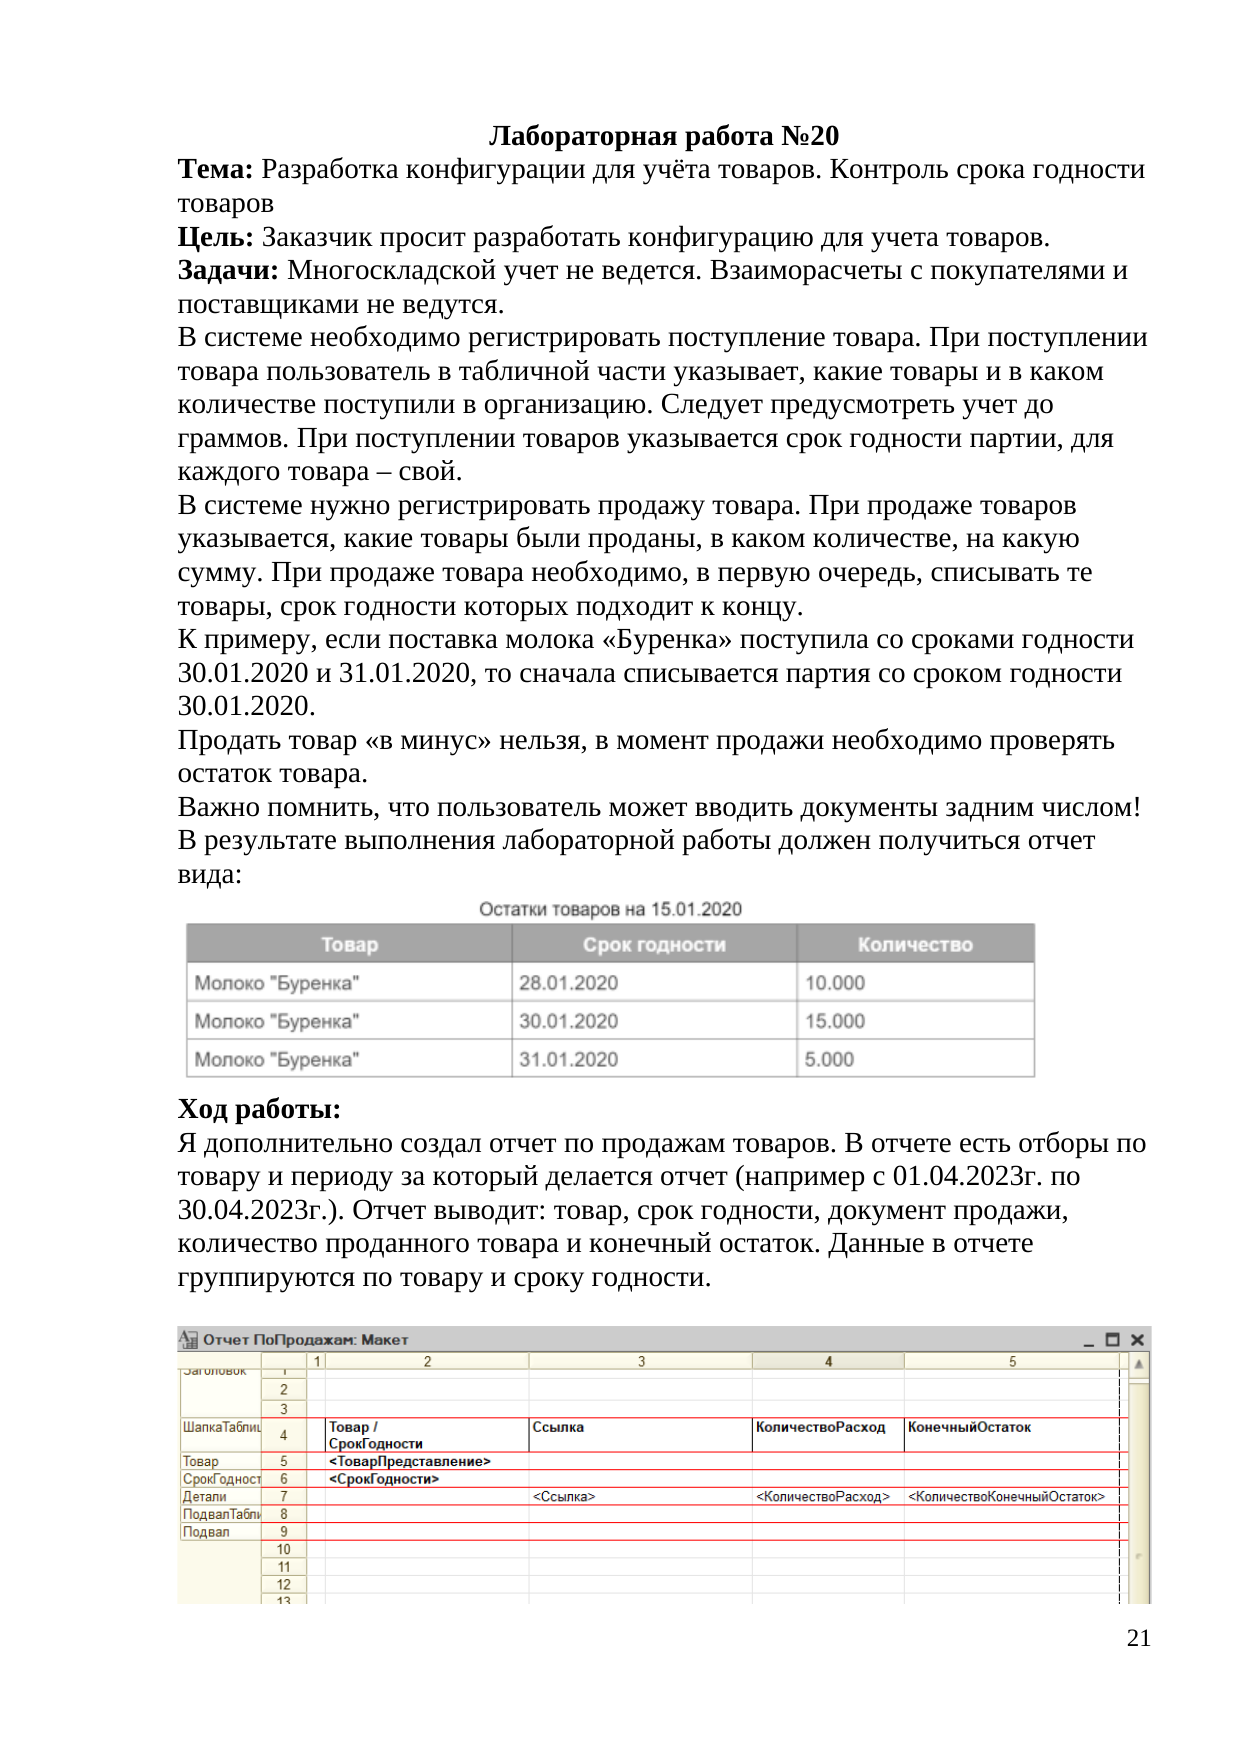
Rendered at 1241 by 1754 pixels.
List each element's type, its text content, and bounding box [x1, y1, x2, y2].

picture [177, 1326, 1152, 1604]
text В системе необходимо регистрировать поступление товара. При поступлении товара пользователь в табличной части указывает, какие товары и в каком количестве поступили в организацию. Следует предусмотреть учет до граммов. При поступлении товаров указывается срок годности партии, для каждого товара – свой. [177, 319, 1152, 487]
text Цель: Заказчик просит разработать конфигурацию для учета товаров. [177, 219, 1152, 252]
text В результате выполнения лабораторной работы должен получиться отчет вида: [177, 822, 1152, 889]
text К примеру, если поставка молока «Буренка» поступила со сроками годности 30.01.2020 и 31.01.2020, то сначала списывается партия со сроком годности 30.01.2020. [177, 621, 1152, 722]
text Лабораторная работа №20 [177, 118, 1152, 152]
text Тема: Разработка конфигурации для учёта товаров. Контроль срока годности товаров [177, 152, 1152, 219]
text Ход работы: [177, 1091, 1152, 1125]
text Продать товар «в минус» нельзя, в момент продажи необходимо проверять остаток товара. [177, 722, 1152, 789]
text Я дополнительно создал отчет по продажам товаров. В отчете есть отборы по товару и периоду за который делается отчет (например с 01.04.2023г. по 30.04.2023г.). Отчет выводит: товар, срок годности, документ продажи, количество проданного товара и конечный остаток. Данные в отчете группируются по товару и сроку годности. [177, 1125, 1152, 1292]
text В системе нужно регистрировать продажу товара. При продаже товаров указывается, какие товары были проданы, в каком количестве, на какую сумму. При продаже товара необходимо, в первую очередь, списывать те товары, срок годности которых подходит к концу. [177, 487, 1152, 621]
picture [177, 889, 1045, 1092]
text Важно помнить, что пользователь может вводить документы задним числом! [177, 789, 1152, 822]
text Задачи: Многоскладской учет не ведется. Взаиморасчеты с покупателями и поставщиками не ведутся. [177, 252, 1152, 319]
